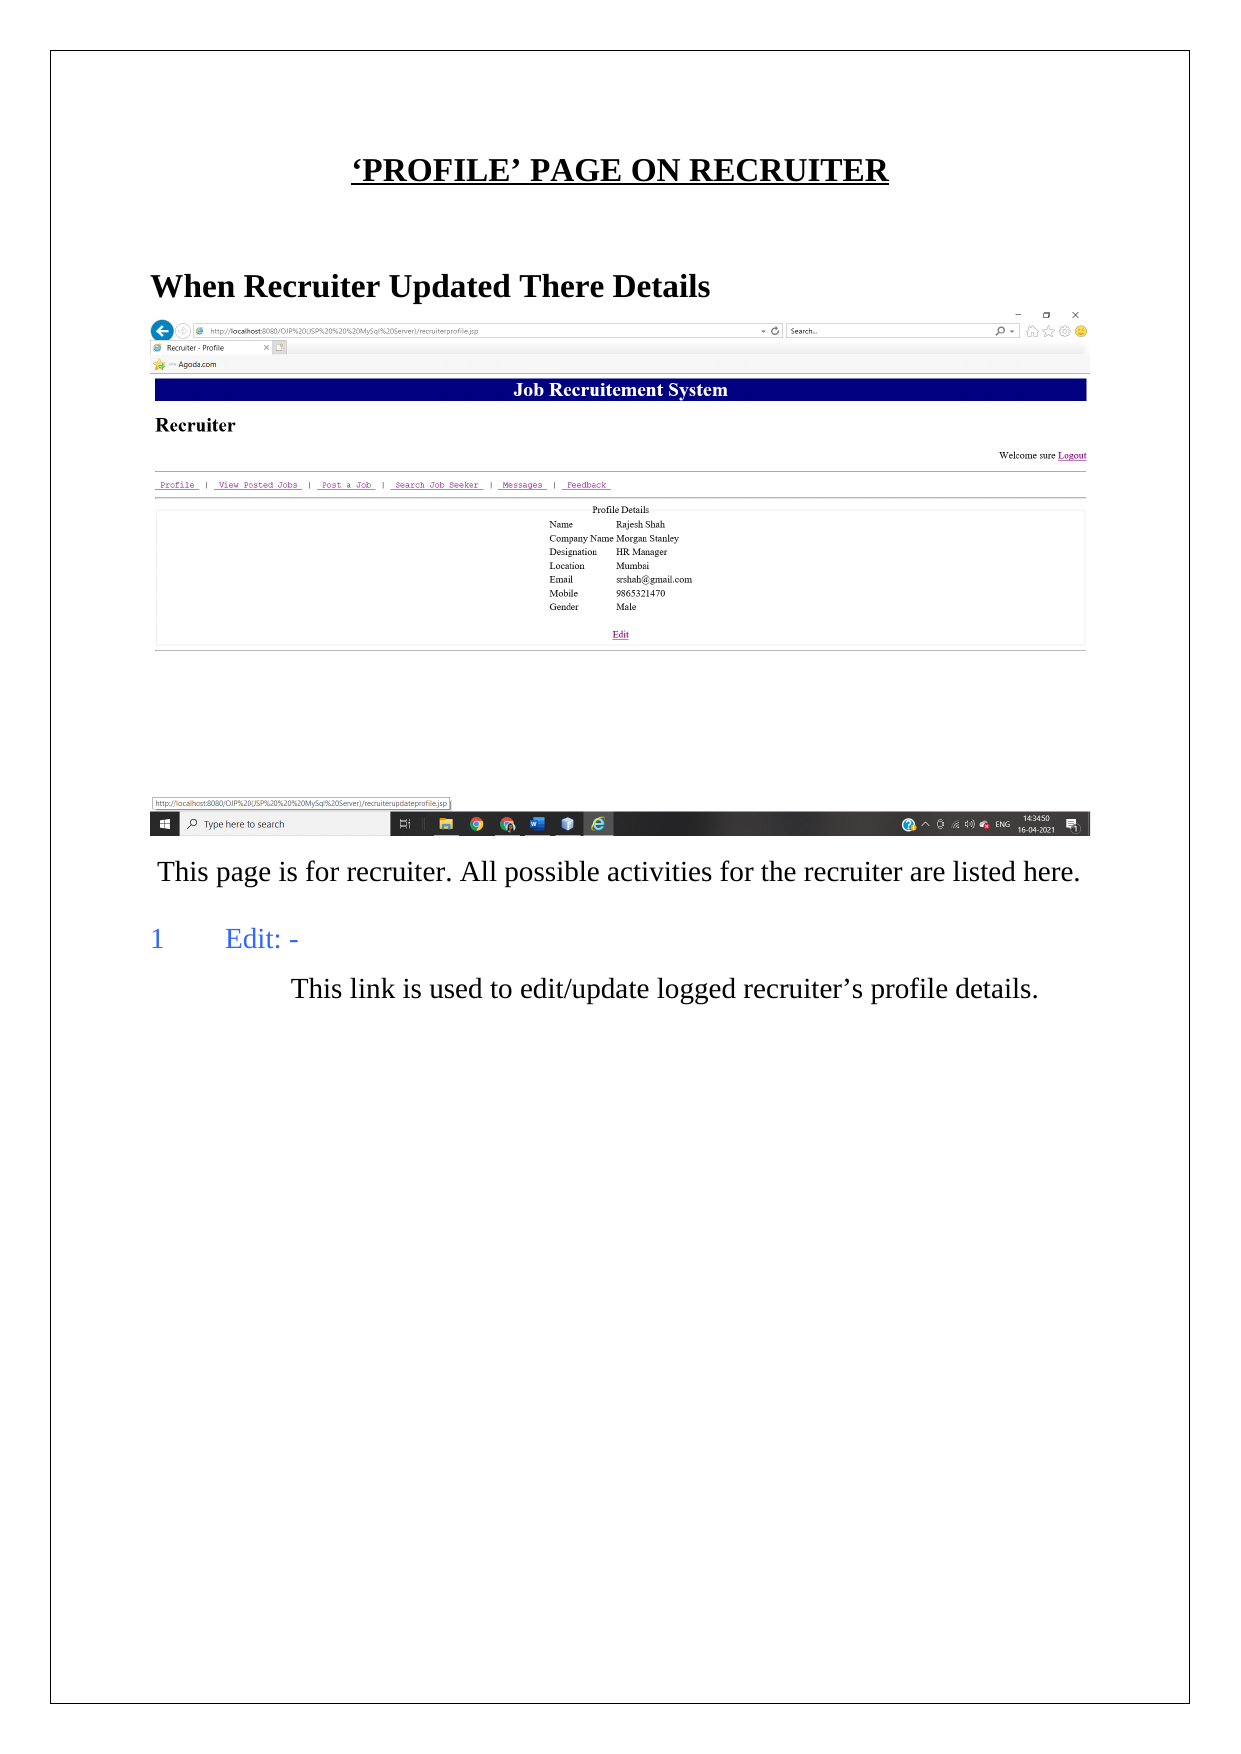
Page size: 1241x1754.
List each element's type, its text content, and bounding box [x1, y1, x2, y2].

list Edit: - [150, 921, 1090, 955]
text This page is for recruiter. All possible activities for the recruiter are listed here. [150, 854, 1090, 888]
text When Recruiter Updated There Details [150, 266, 1090, 306]
picture [150, 306, 1091, 836]
picture [157, 327, 168, 335]
text This link is used to edit/update logged recruiter’s profile details. [291, 972, 1090, 1005]
text ‘PROFILE’ PAGE ON RECRUITER [150, 150, 1090, 188]
